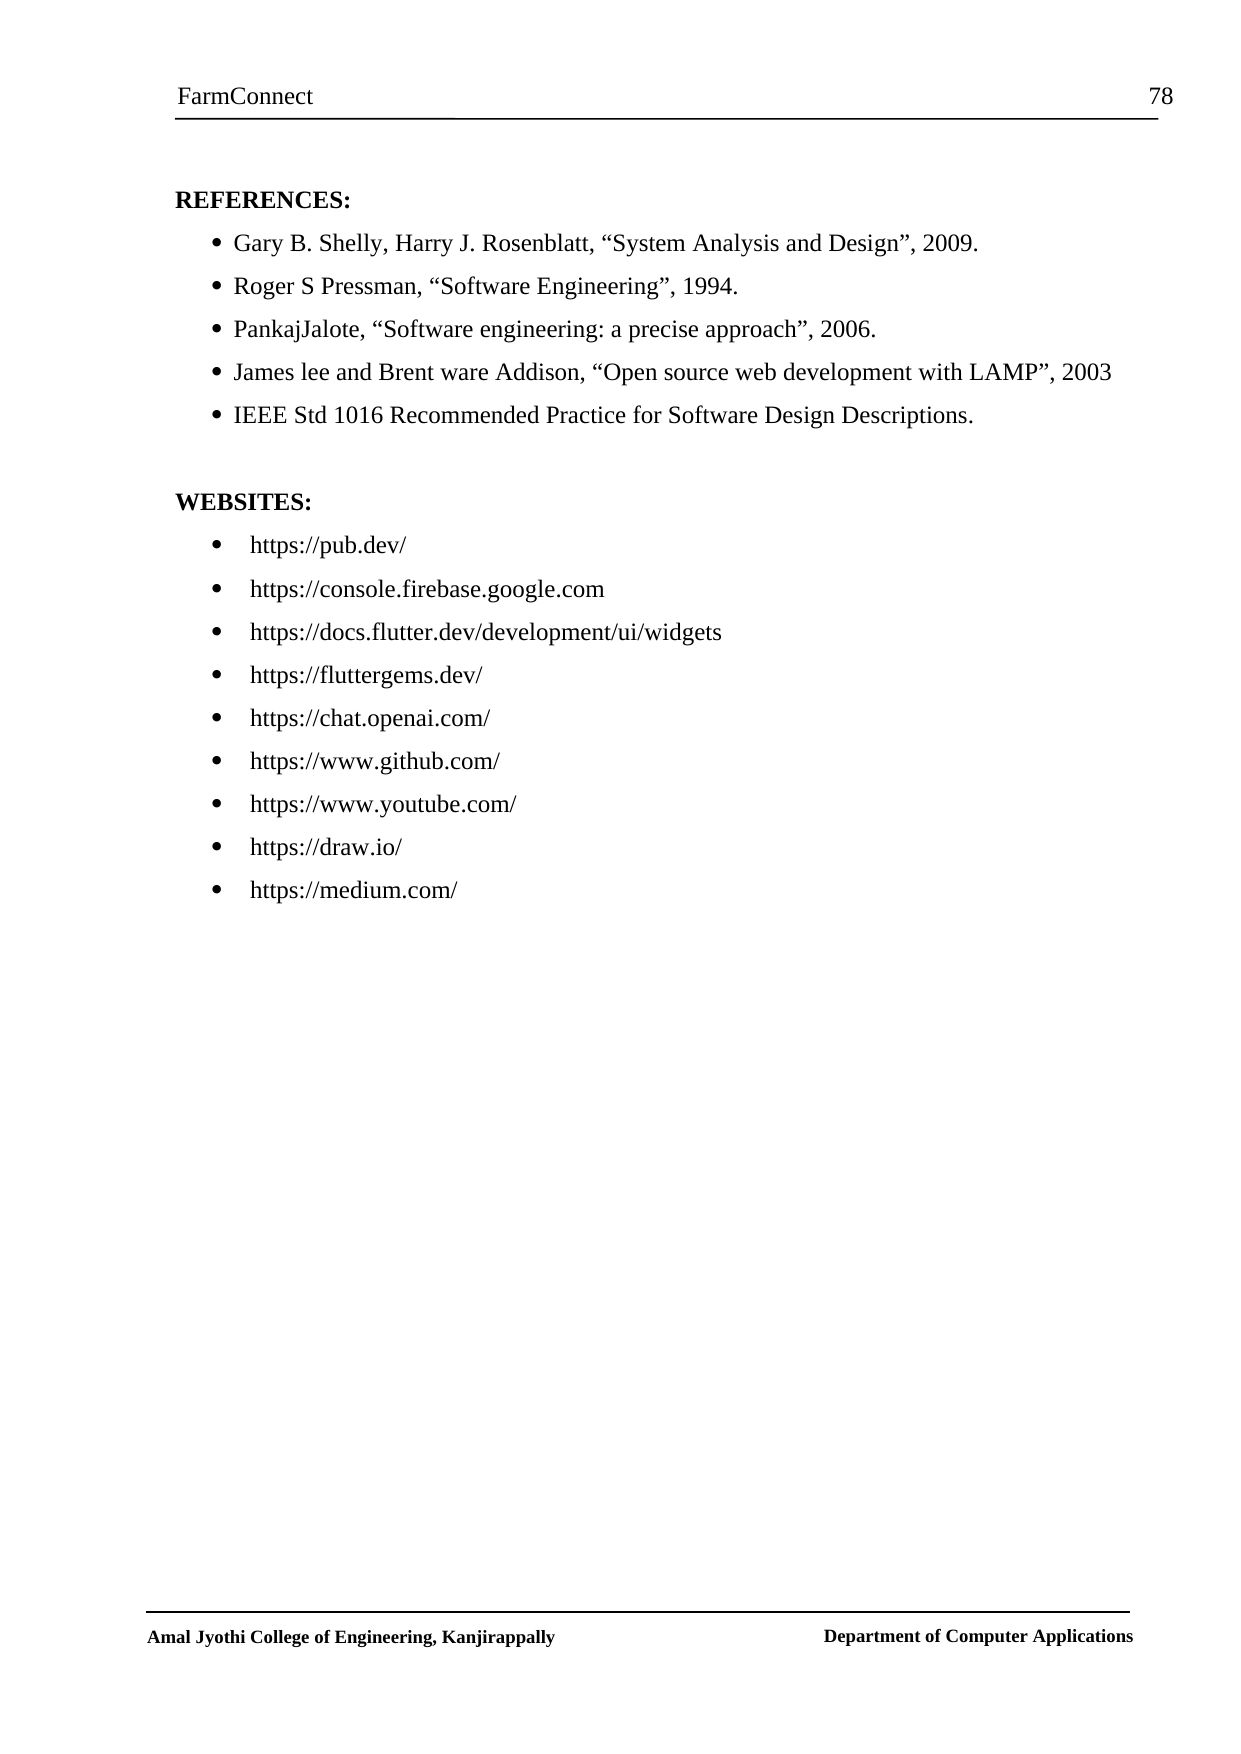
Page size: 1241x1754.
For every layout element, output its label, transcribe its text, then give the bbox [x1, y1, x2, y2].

list https://www.youtube.com/ [212, 789, 1180, 818]
list https://draw.io/ [212, 832, 1180, 861]
list https://medium.com/ [212, 876, 1180, 904]
list Roger S Pressman, “Software Engineering”, 1994. [212, 271, 1180, 300]
list https://console.firebase.google.com [212, 574, 1180, 602]
list https://www.github.com/ [212, 746, 1180, 775]
list Gary B. Shelly, Harry J. Rosenblatt, “System Analysis and Design”, 2009. [212, 228, 1180, 257]
list https://docs.flutter.dev/development/ui/widgets [212, 617, 1180, 646]
list James lee and Brent ware Addison, “Open source web development with LAMP”, 2003 [212, 357, 1180, 386]
list https://pub.dev/ [212, 531, 1180, 559]
subtitle REFERENCES: [175, 185, 1180, 213]
list PankajJalote, “Software engineering: a precise approach”, 2006. [212, 314, 1180, 343]
list https://fluttergems.dev/ [212, 660, 1180, 689]
subtitle WEBSITES: [175, 487, 1180, 516]
list https://chat.openai.com/ [212, 703, 1180, 732]
list IEEE Std 1016 Recommended Practice for Software Design Descriptions. [212, 400, 1180, 429]
